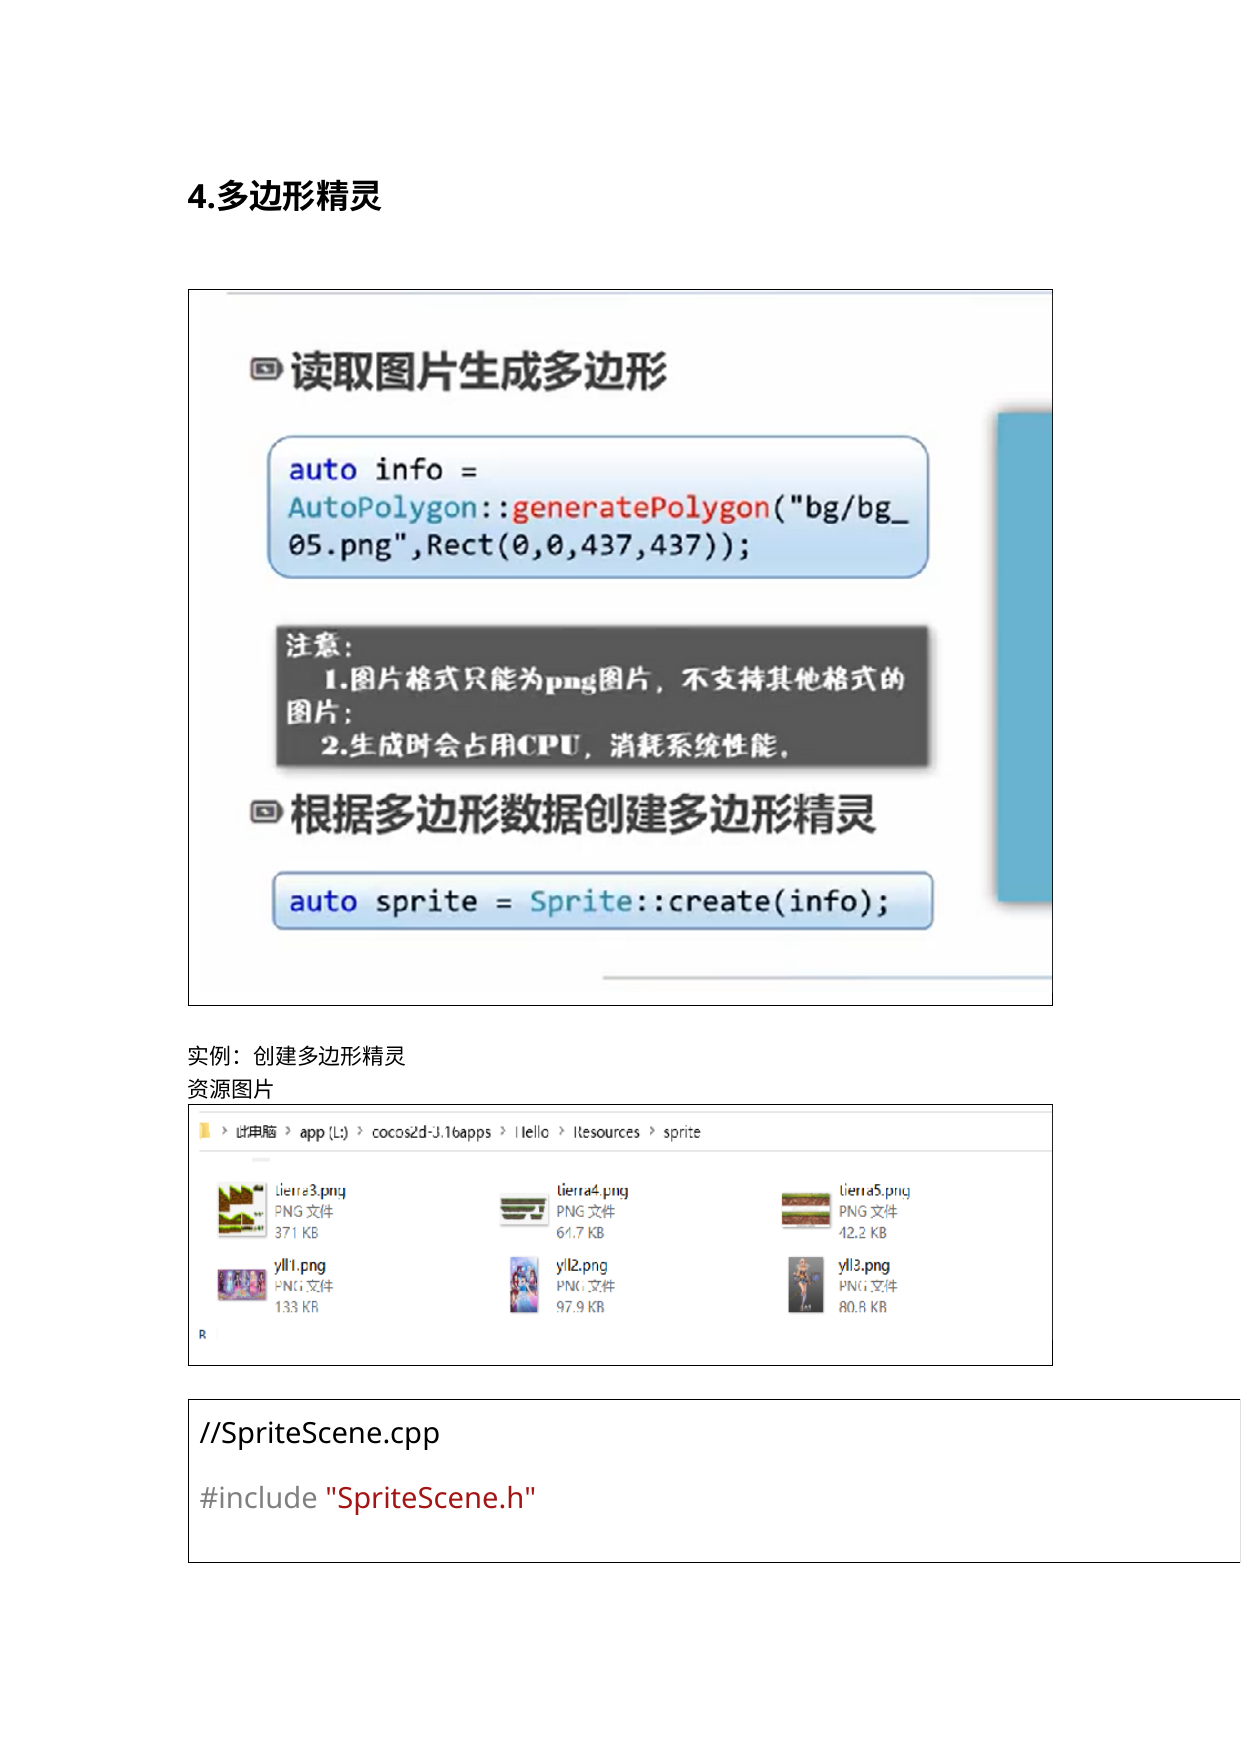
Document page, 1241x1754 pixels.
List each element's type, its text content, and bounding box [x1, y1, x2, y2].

text 资源图片 [187, 1071, 1053, 1104]
picture [199, 1105, 1053, 1340]
subtitle 4.多边形精灵 [187, 162, 1053, 227]
table_header [189, 1105, 1052, 1365]
text 实例：创建多边形精灵 [187, 1039, 1053, 1071]
table_header [189, 290, 1052, 1005]
picture [199, 290, 1053, 993]
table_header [189, 1400, 1240, 1562]
